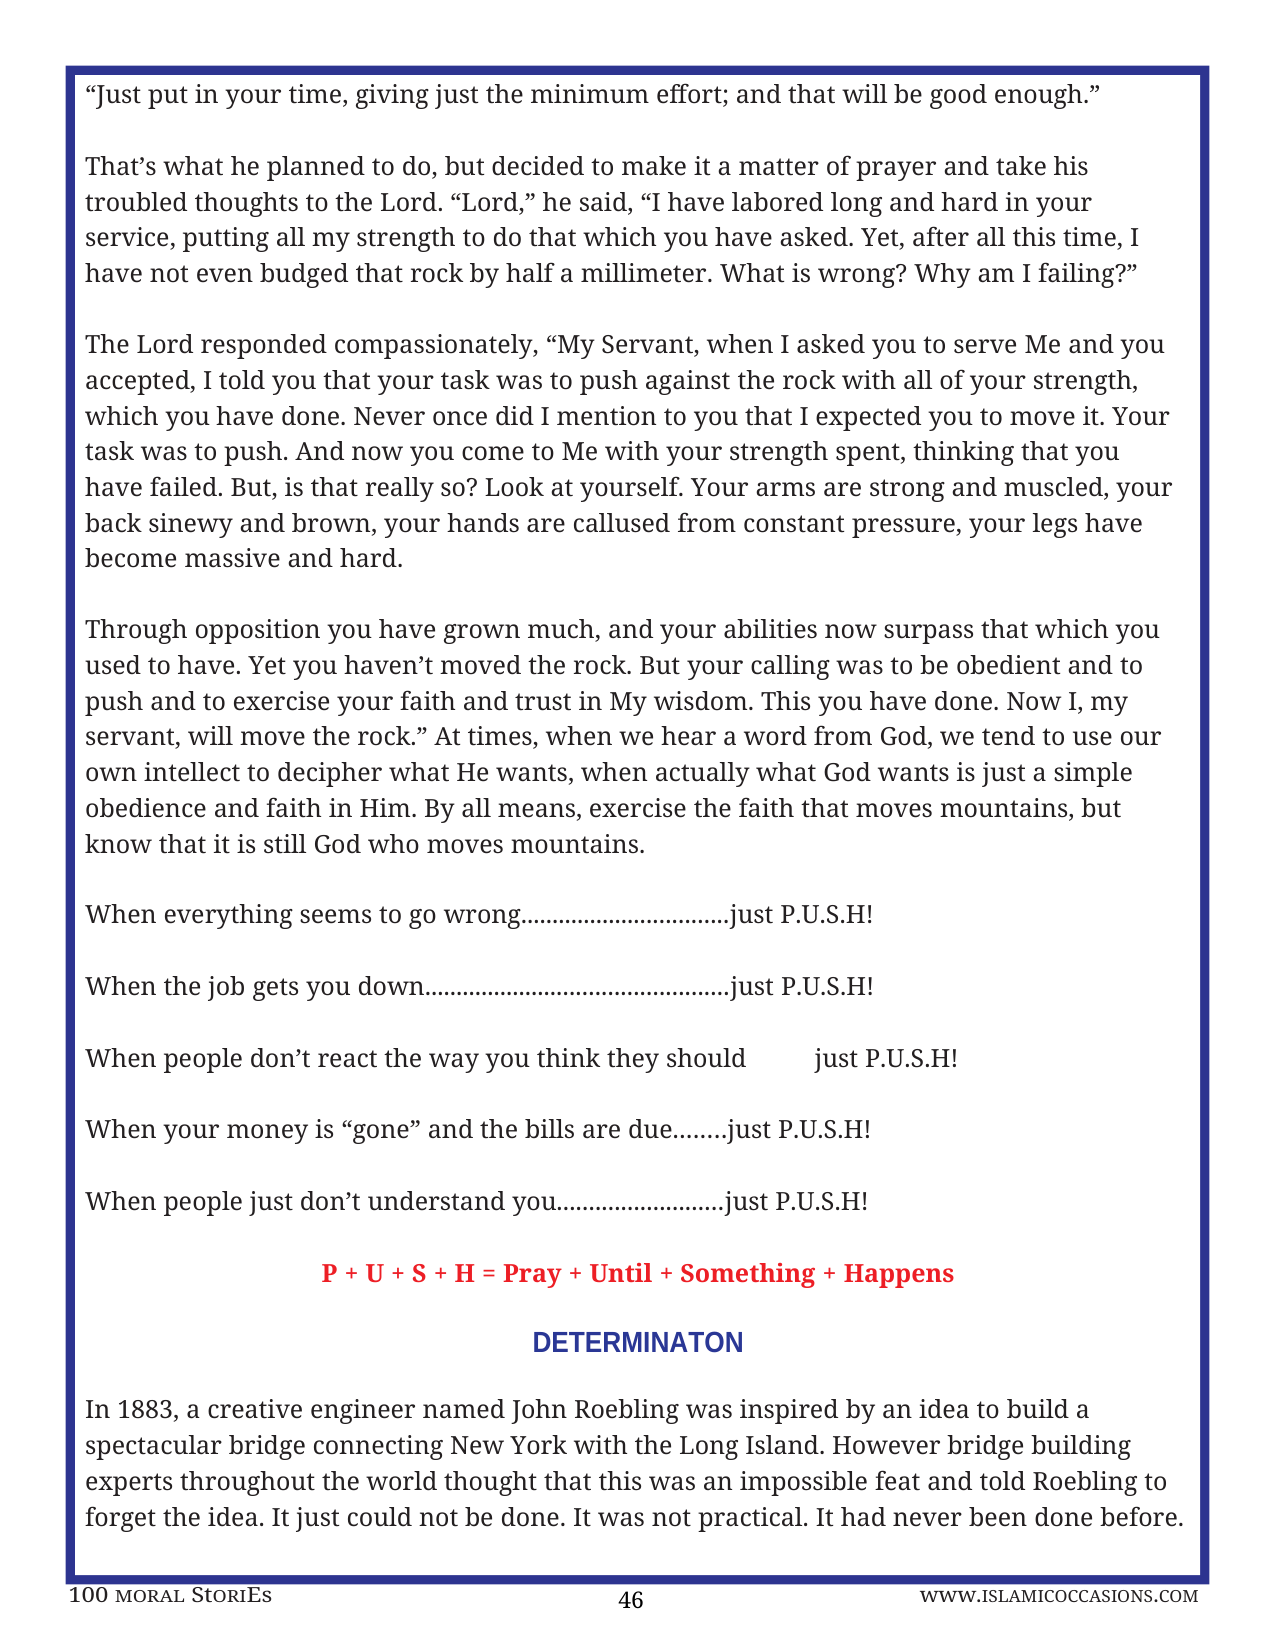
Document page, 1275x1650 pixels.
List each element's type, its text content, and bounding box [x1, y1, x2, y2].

text “Just put in your time, giving just the minimum effort; and that will be good enough.” [85, 77, 1210, 111]
text When people don’t react the way you think they should just P.U.S.H! [85, 1041, 1210, 1074]
text When your money is “gone” and the bills are due just P.U.S.H! [85, 1112, 1210, 1146]
text The Lord responded compassionately, “My Servant, when I asked you to serve Me and you accepted, I told you that your task was to push against the rock with all of your strength, which you have done. Never once did I mention to you that I expected you to move it. Your task was to push. And now you come to Me with your strength spent, thinking that you have failed. But, is that really so? Look at yourself. Your arms are strong and muscled, your back sinewy and brown, your hands are callused from constant pressure, your legs have become massive and hard. [85, 327, 1183, 575]
text When people just don’t understand you just P.U.S.H! [85, 1184, 1210, 1218]
subtitle DETERMINATON [87, 1325, 1189, 1358]
text In 1883, a creative engineer named John Roebling was inspired by an idea to build a spectacular bridge connecting New York with the Long Island. However bridge building experts throughout the world thought that this was an impossible feat and told Roebling to forget the idea. It just could not be done. It was not practical. It had never been done before. [85, 1392, 1188, 1533]
text P + U + S + H = Pray + Until + Something + Happens [87, 1256, 1189, 1290]
text Through opposition you have grown much, and your abilities now surpass that which you used to have. Yet you haven’t moved the rock. But your calling was to be obedient and to push and to exercise your faith and trust in My wisdom. This you have done. Now I, my servant, will move the rock.” At times, when we hear a word from God, we tend to use our own intellect to decipher what He wants, when actually what God wants is just a simple obedience and faith in Him. By all means, exercise the faith that moves mountains, but know that it is still God who moves mountains. [85, 612, 1188, 860]
text That’s what he planned to do, but decided to make it a matter of prayer and take his troubled thoughts to the Lord. “Lord,” he said, “I have labored long and hard in your service, putting all my strength to do that which you have asked. Yet, after all this time, I have not even budged that rock by half a millimeter. What is wrong? Why am I failing?” [85, 149, 1172, 290]
text When the job gets you down just P.U.S.H! [85, 969, 1210, 1003]
text When everything seems to go wrong just P.U.S.H! [85, 897, 1210, 931]
